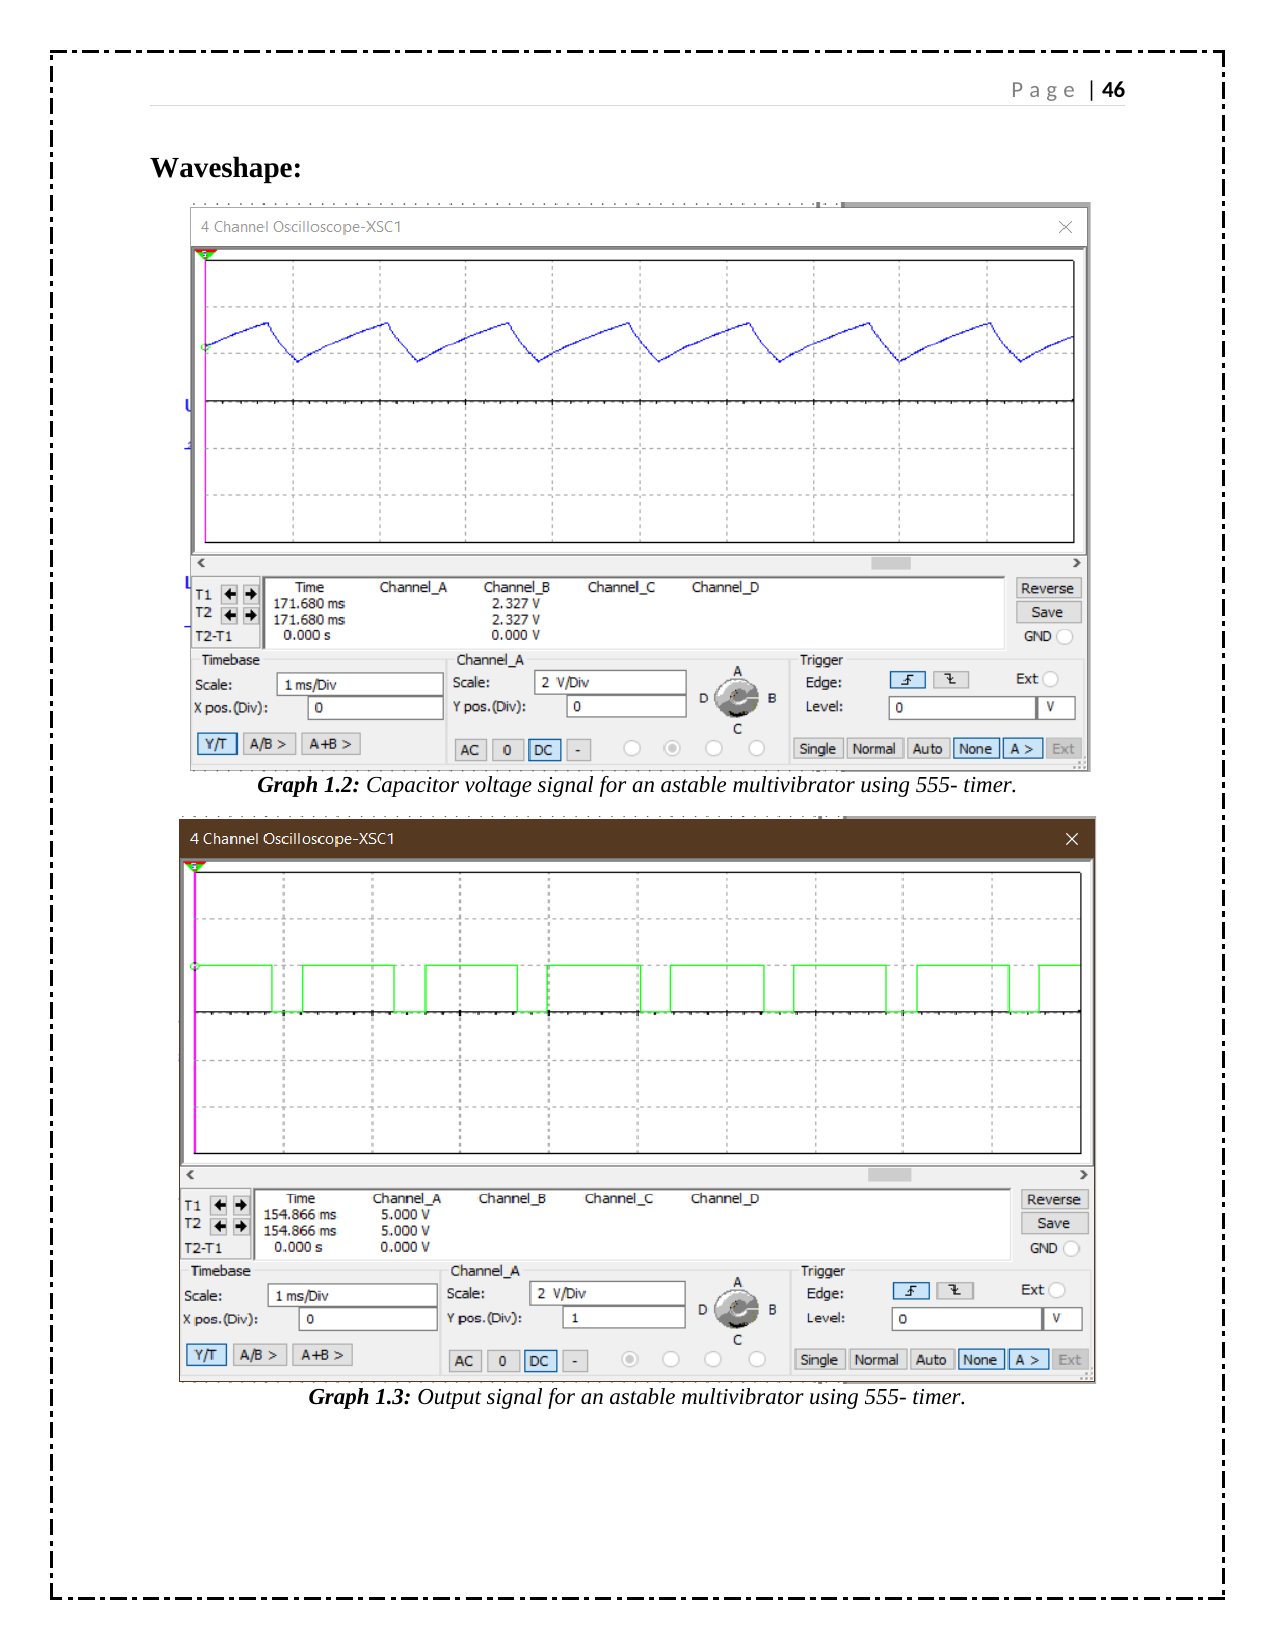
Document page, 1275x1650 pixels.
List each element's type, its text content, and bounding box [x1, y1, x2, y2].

picture [184, 202, 1091, 772]
text Graph 1.3: Output signal for an astable multivibrator using 555- timer. [150, 1383, 1125, 1410]
text Waveshape: [150, 150, 1125, 183]
text Graph 1.2: Capacitor voltage signal for an astable multivibrator using 555- timer. [150, 771, 1125, 798]
picture [178, 816, 1097, 1384]
